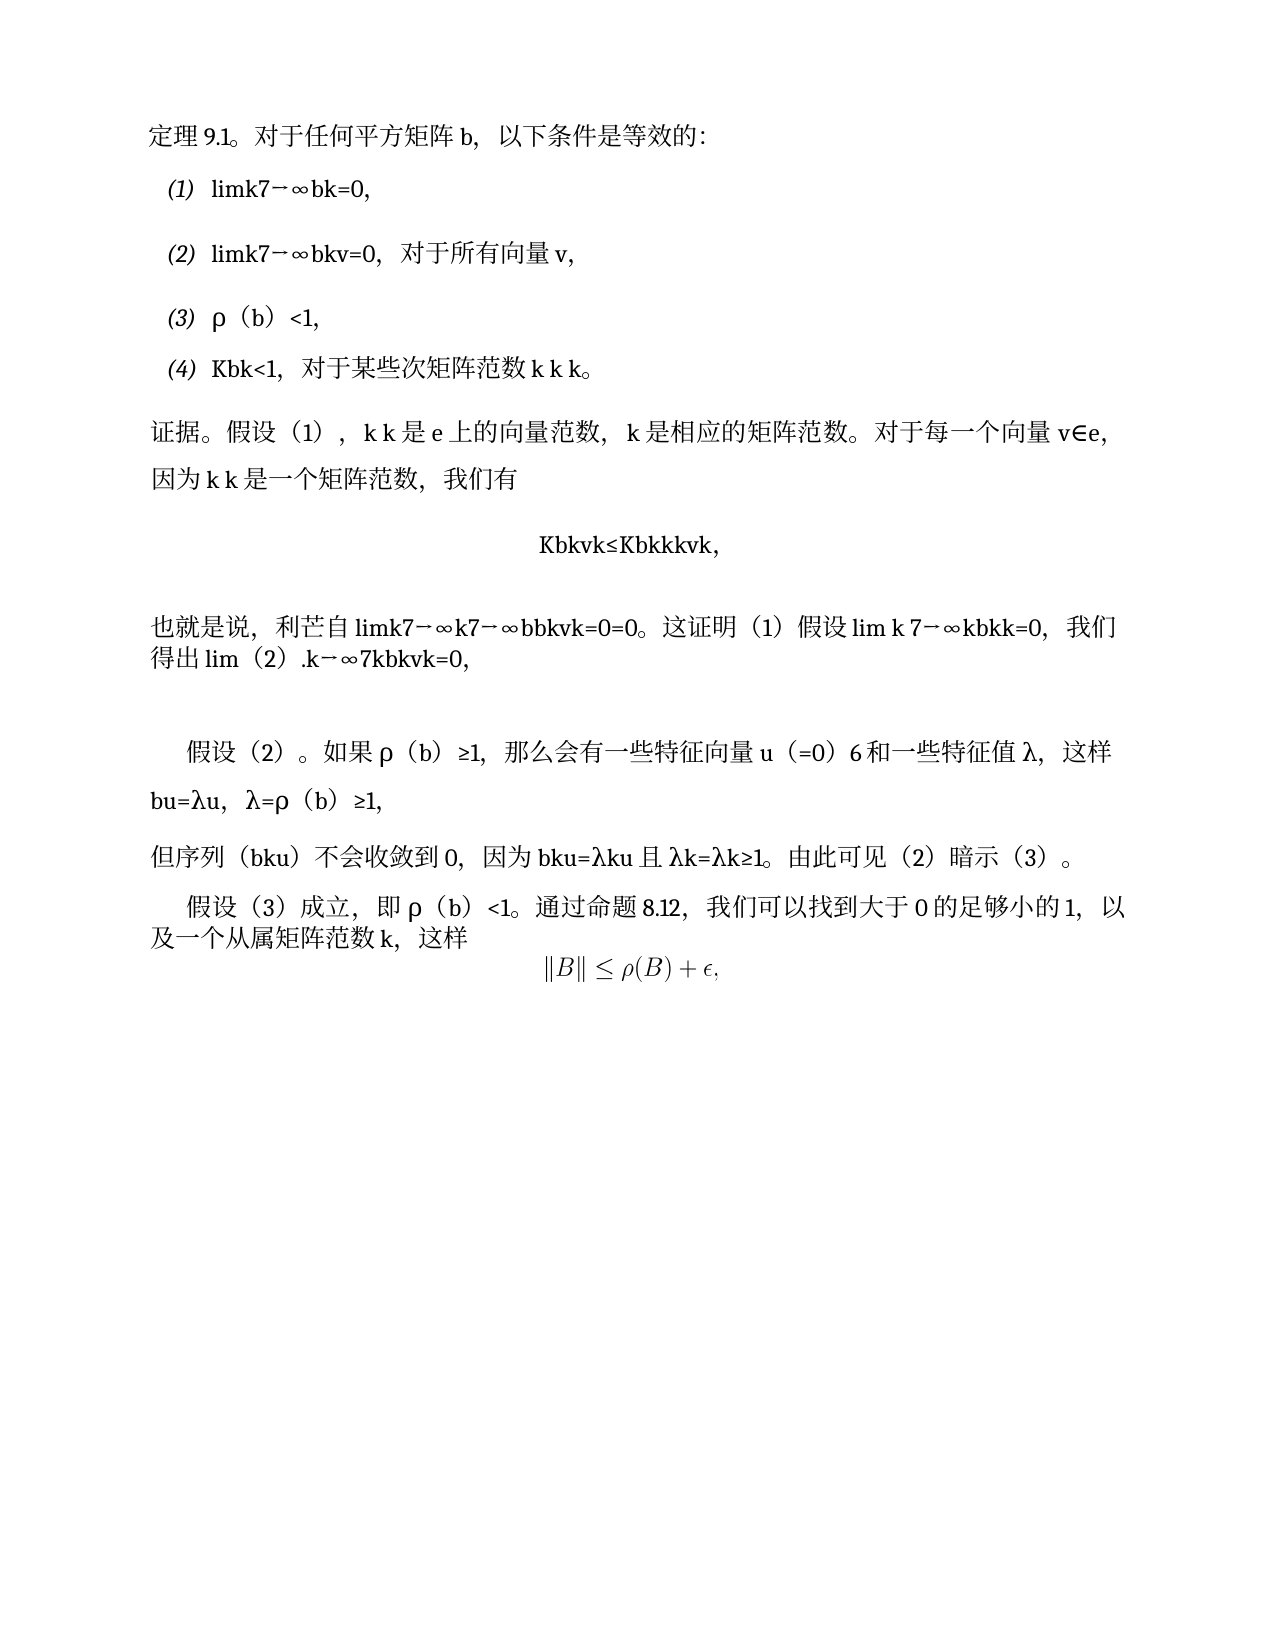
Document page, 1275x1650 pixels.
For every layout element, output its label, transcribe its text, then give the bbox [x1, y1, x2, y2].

text 但序列（bku）不会收敛到0，因为bku=λku且λk=λk≥1。由此可见（2）暗示（3）。 [150, 844, 1126, 873]
text 假设（2）。如果ρ（b）≥1，那么会有一些特征向量u（=0）6和一些特征值λ，这样 [150, 738, 1126, 767]
list limk7→∞bk=0， [166, 175, 1125, 204]
list Kbk<1，对于某些次矩阵范数k k k。 [166, 355, 1125, 384]
text Kbkvk≤Kbkkkvk， [285, 531, 990, 560]
text bu=λu，λ=ρ（b）≥1， [150, 787, 1126, 816]
text 定理9.1。对于任何平方矩阵b，以下条件是等效的： [148, 123, 1125, 151]
picture [545, 956, 718, 982]
list ρ（b）<1， [166, 303, 1125, 332]
text 证据。假设（1），k k是e上的向量范数，k是相应的矩阵范数。对于每一个向量v∈e，因为k k是一个矩阵范数，我们有 [150, 419, 1126, 494]
list limk7→∞bkv=0，对于所有向量v， [166, 240, 1125, 269]
text 也就是说，利芒自limk7→∞k7→∞bbkvk=0=0。这证明（1）假设lim k 7→∞kbkk=0，我们得出lim（2）.k→∞7kbkvk=0， [150, 614, 1126, 674]
text 假设（3）成立，即ρ（b）<1。通过命题8.12，我们可以找到大于0的足够小的1，以及一个从属矩阵范数k，这样 [150, 894, 1126, 953]
